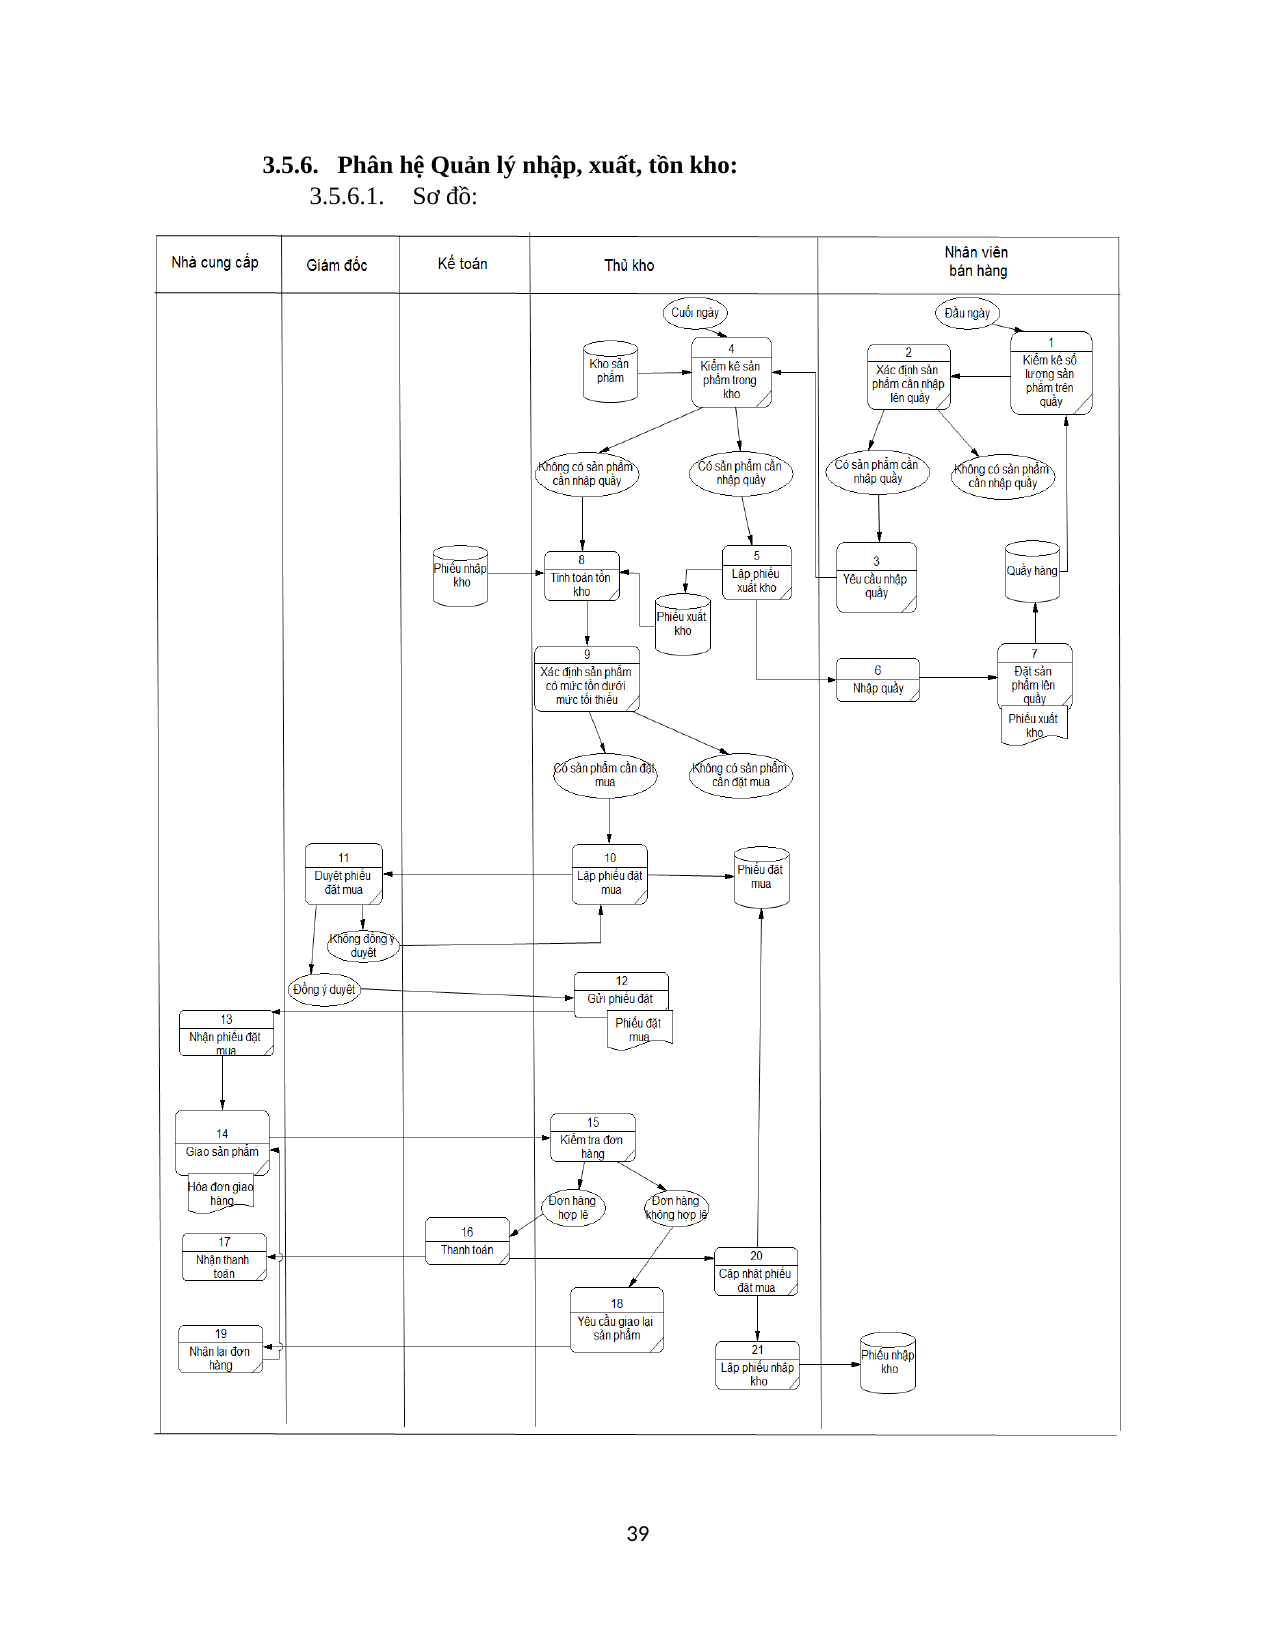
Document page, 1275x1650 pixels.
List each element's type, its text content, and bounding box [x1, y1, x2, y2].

list Sơ đồ: [309, 181, 1125, 210]
picture [150, 228, 1125, 1439]
list Phân hệ Quản lý nhập, xuất, tồn kho: [262, 150, 1125, 179]
